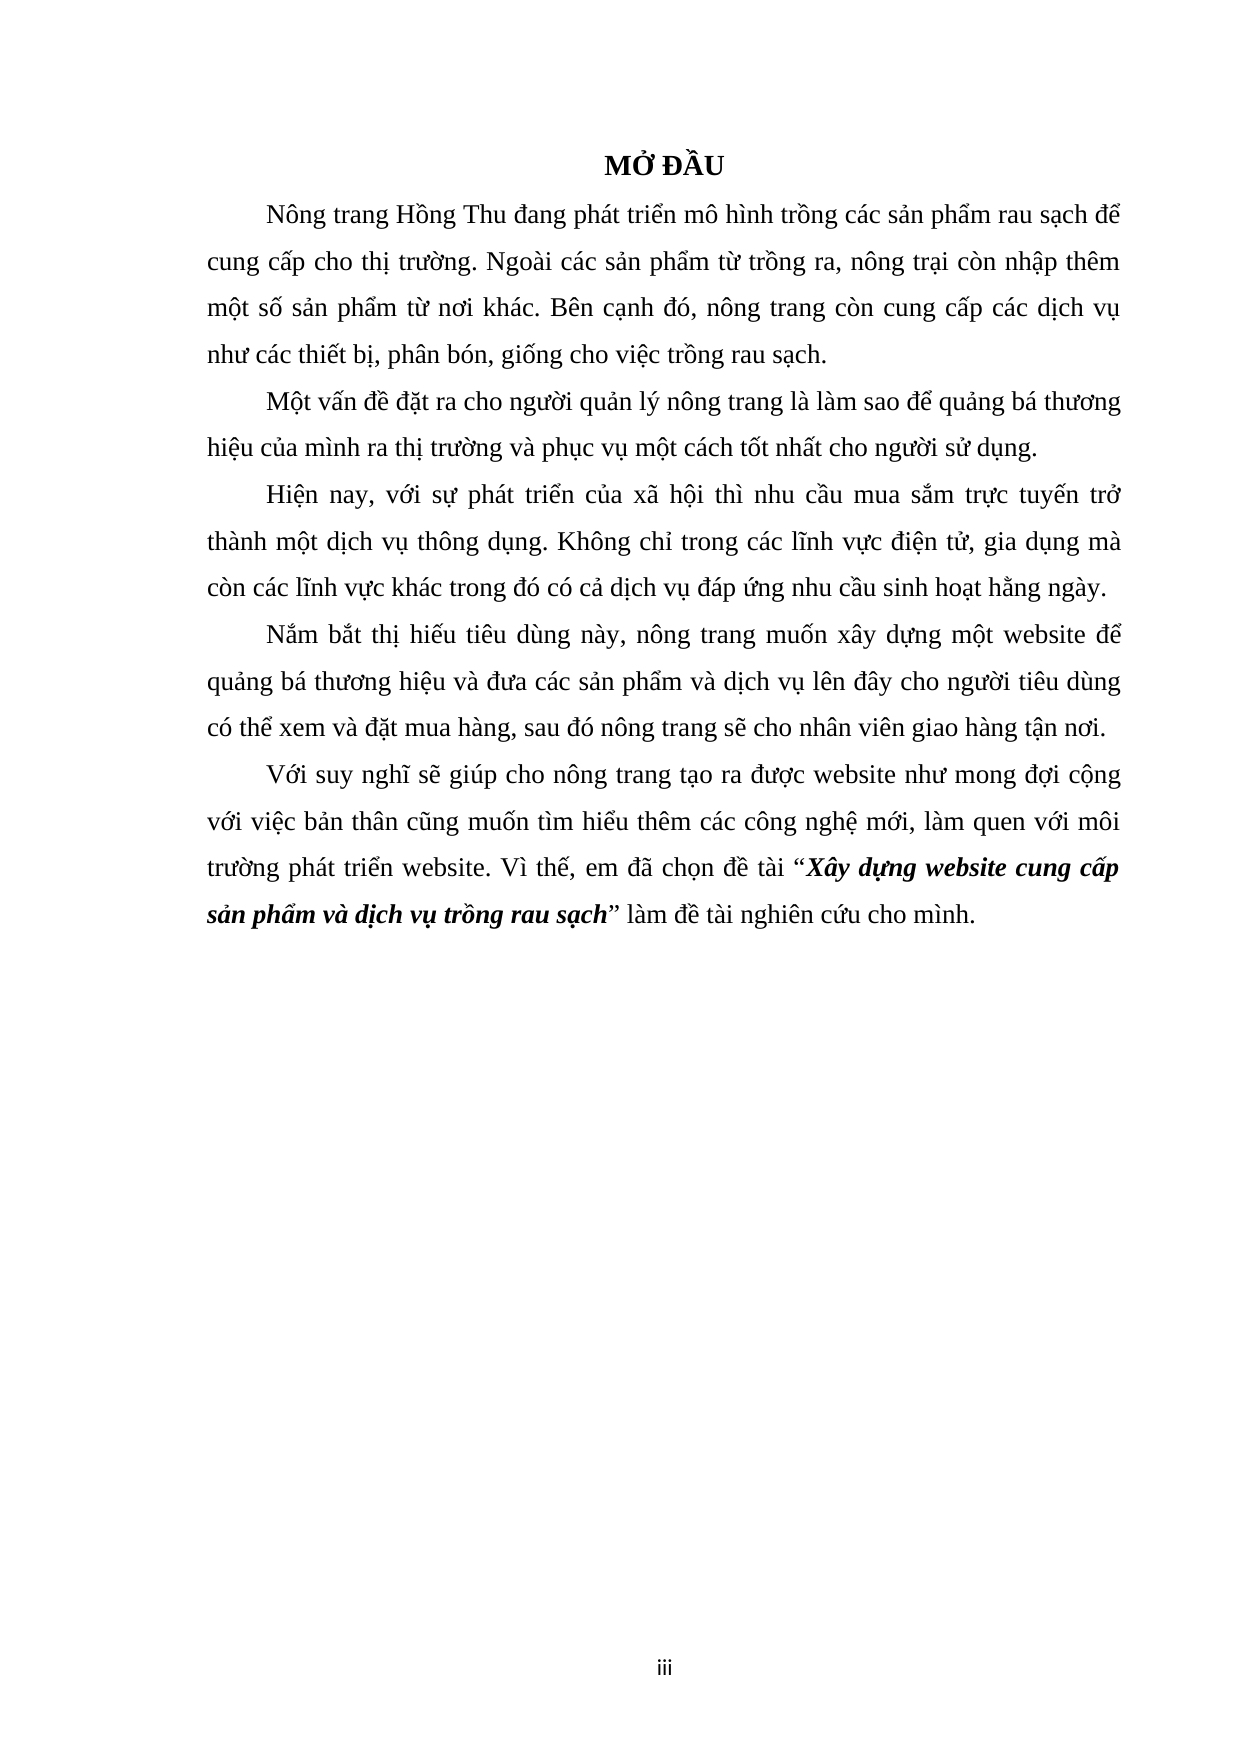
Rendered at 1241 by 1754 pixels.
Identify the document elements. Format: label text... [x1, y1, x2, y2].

text Hiện nay, với sự phát triển của xã hội thì nhu cầu mua sắm trực tuyến trở thành một dịch vụ thông dụng. Không chỉ trong các lĩnh vực điện tử, gia dụng mà còn các lĩnh vực khác trong đó có cả dịch vụ đáp ứng nhu cầu sinh hoạt hằng ngày. [207, 478, 1122, 602]
text Nông trang Hồng Thu đang phát triển mô hình trồng các sản phẩm rau sạch để cung cấp cho thị trường. Ngoài các sản phẩm từ trồng ra, nông trại còn nhập thêm một số sản phẩm từ nơi khác. Bên cạnh đó, nông trang còn cung cấp các dịch vụ như các thiết bị, phân bón, giống cho việc trồng rau sạch. [207, 198, 1122, 369]
text Một vấn đề đặt ra cho người quản lý nông trang là làm sao để quảng bá thương hiệu của mình ra thị trường và phục vụ một cách tốt nhất cho người sử dụng. [207, 385, 1122, 462]
text Nắm bắt thị hiếu tiêu dùng này, nông trang muốn xây dựng một website để quảng bá thương hiệu và đưa các sản phẩm và dịch vụ lên đây cho người tiêu dùng có thể xem và đặt mua hàng, sau đó nông trang sẽ cho nhân viên giao hàng tận nơi. [207, 618, 1122, 742]
text Với suy nghĩ sẽ giúp cho nông trang tạo ra được website như mong đợi cộng với việc bản thân cũng muốn tìm hiểu thêm các công nghệ mới, làm quen với môi trường phát triển website. Vì thế, em đã chọn đề tài “Xây dựng website cung cấp sản phẩm và dịch vụ trồng rau sạch” làm đề tài nghiên cứu cho mình. [207, 758, 1122, 929]
text MỞ ĐẦU [207, 148, 1122, 181]
